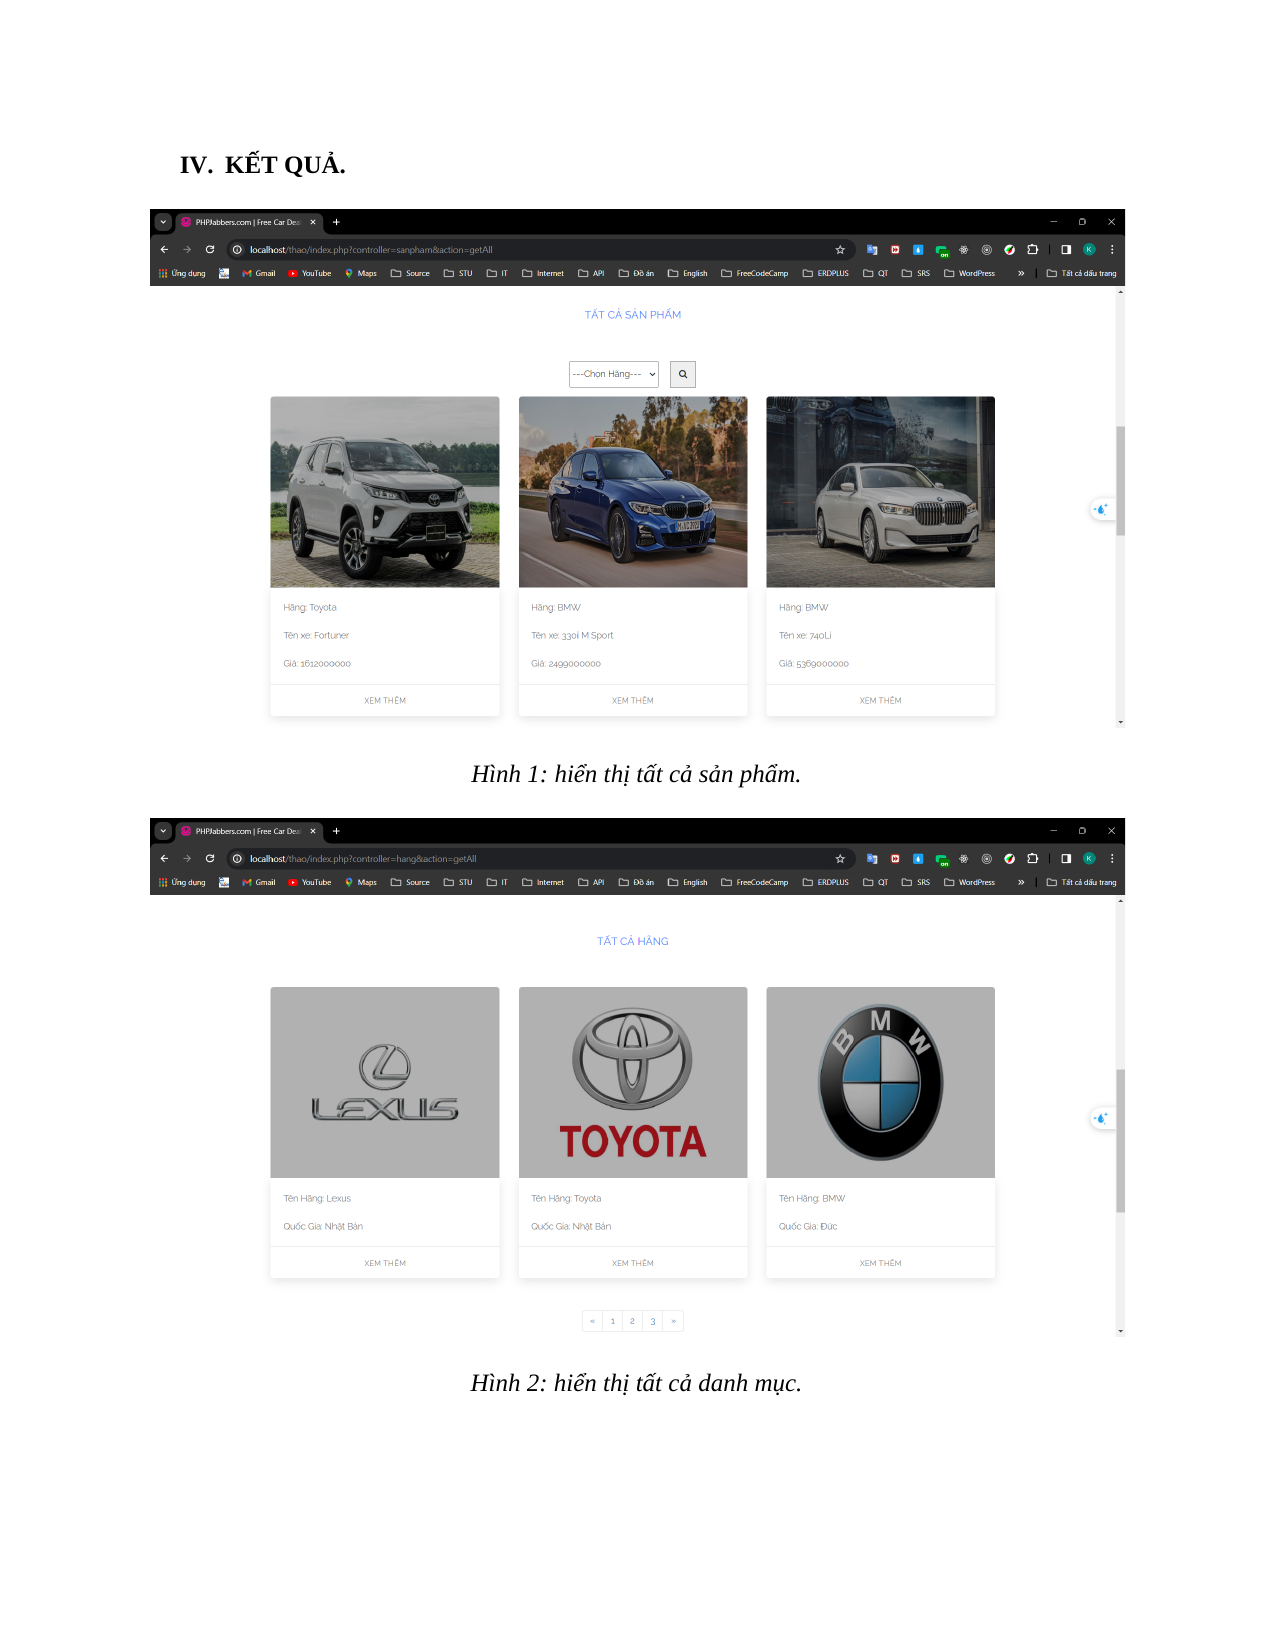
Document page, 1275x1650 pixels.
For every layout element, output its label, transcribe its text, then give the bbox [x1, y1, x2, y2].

picture [150, 209, 1125, 728]
text Hình 2: hiển thị tất cả danh mục. [150, 1368, 1125, 1396]
picture [150, 818, 1125, 1337]
list KẾT QUẢ. [179, 150, 1125, 179]
text Hình 1: hiển thị tất cả sản phẩm. [150, 759, 1125, 788]
